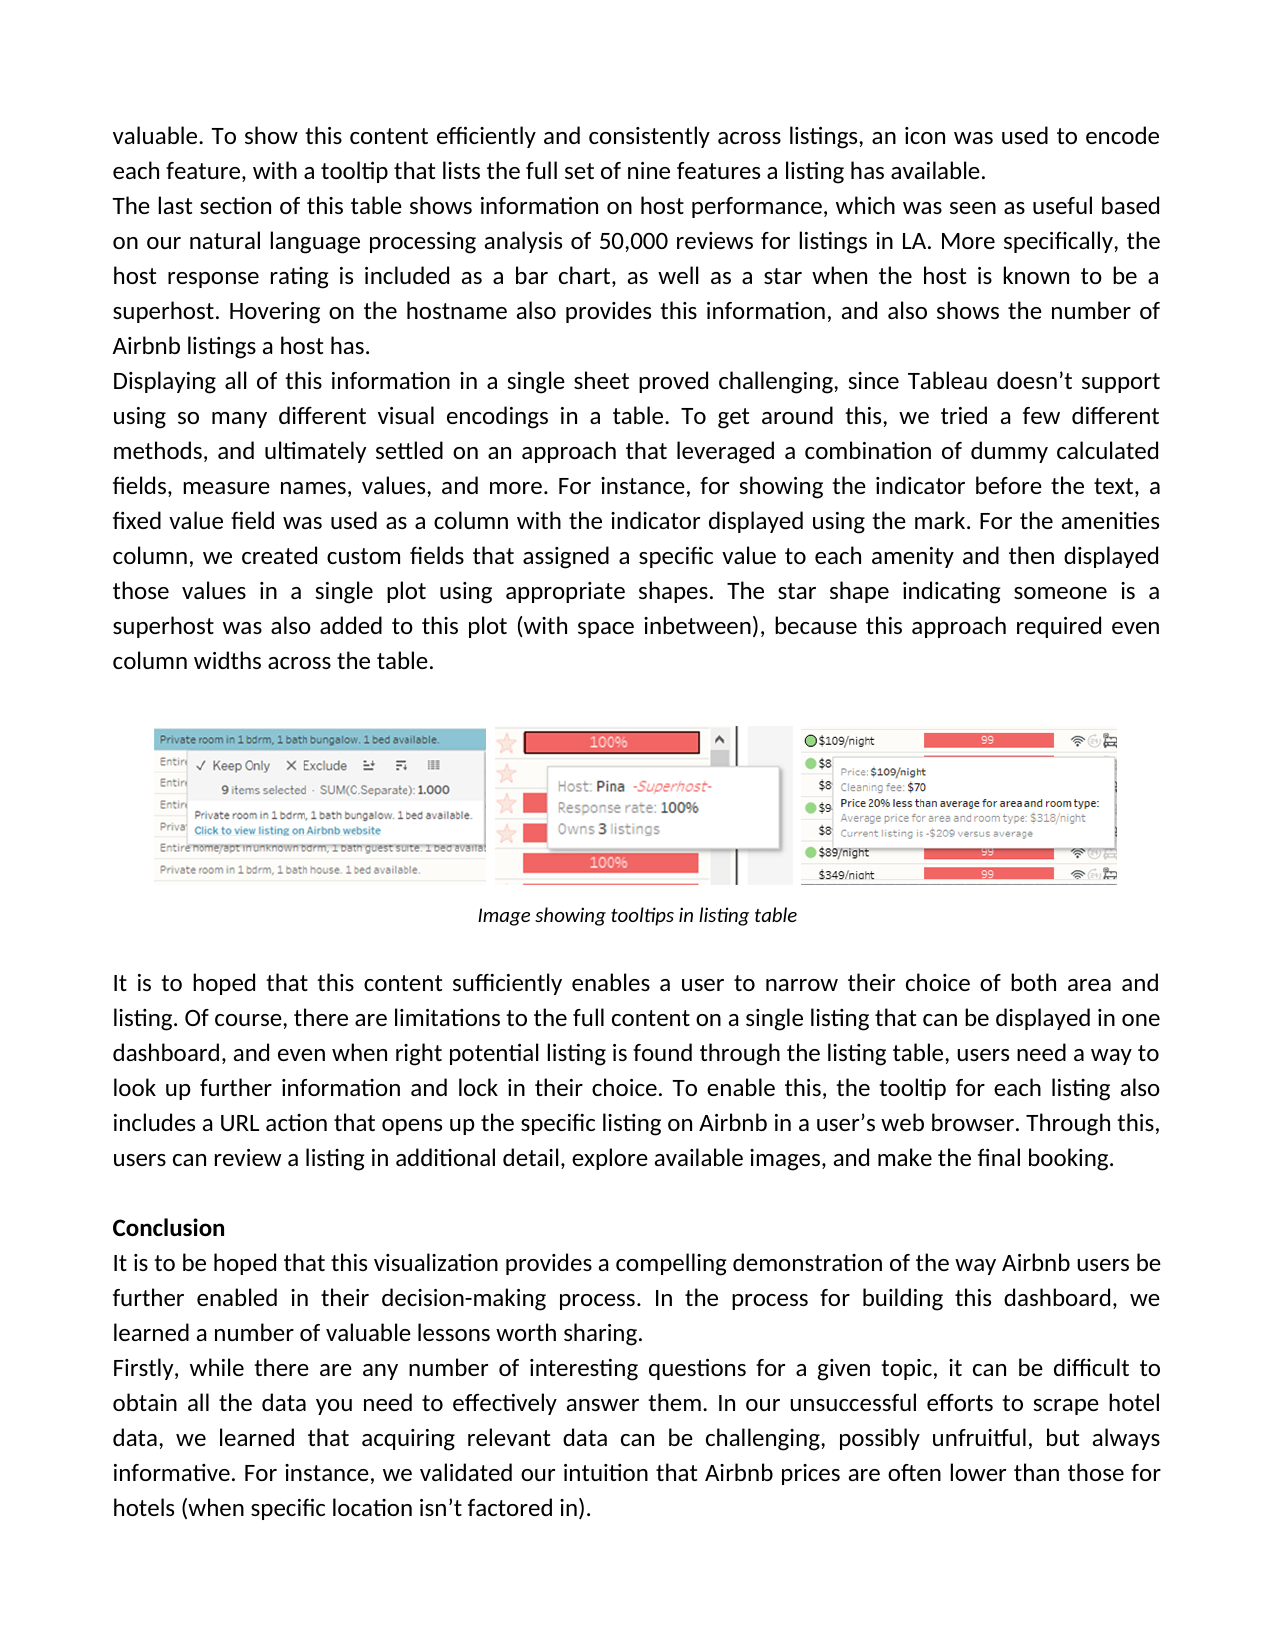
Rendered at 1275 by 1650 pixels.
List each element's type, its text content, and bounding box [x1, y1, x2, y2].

text Displaying all of this information in a single sheet proved challenging, since Tableau doesn’t support using so many different visual encodings in a table. To get around this, we tried a few different methods, and ultimately settled on an approach that leveraged a combination of dummy calculated fields, measure names, values, and more. For instance, for showing the indicator before the text, a fixed value field was used as a column with the indicator displayed using the mark. For the amenities column, we created custom fields that assigned a specific value to each amenity and then displayed those values in a single plot using appropriate shapes. The star shape indicating someone is a superhost was also added to this plot (with space inbetween), because this approach required even column widths across the table. [112, 365, 1162, 676]
text It is to be hoped that this visualization provides a compelling demonstration of the way Airbnb users be further enabled in their decision-making process. In the process for building this dashboard, we learned a number of valuable lessons worth sharing. [112, 1247, 1162, 1347]
picture [150, 709, 1125, 899]
text It is to hoped that this content sufficiently enables a user to narrow their choice of both area and listing. Of course, there are limitations to the full content on a single listing that can be displayed in one dashboard, and even when right potential listing is found through the listing table, users need a way to look up further information and lock in their choice. To enable this, the tooltip for each listing also includes a URL action that opens up the specific listing on Airbnb in a user’s web browser. Through this, users can review a listing in additional detail, explore available images, and make the final booking. [112, 967, 1162, 1172]
text The last section of this table shows information on host performance, which was seen as useful based on our natural language processing analysis of 50,000 reviews for listings in LA. More specifically, the host response rating is included as a bar chart, as well as a star when the host is known to be a superhost. Hovering on the hostname also provides this information, and also shows the number of Airbnb listings a host has. [112, 190, 1162, 361]
text Image showing tooltips in listing table [112, 903, 1162, 928]
text Firstly, while there are any number of interesting questions for a given topic, it can be difficult to obtain all the data you need to effectively answer them. In our unsuccessful efforts to scrape hotel data, we learned that acquiring relevant data can be challenging, possibly unfruitful, but always informative. For instance, we validated our intuition that Airbnb prices are often lower than those for hotels (when specific location isn’t factored in). [112, 1352, 1162, 1522]
text Conclusion [112, 1212, 1162, 1242]
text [112, 120, 1162, 186]
